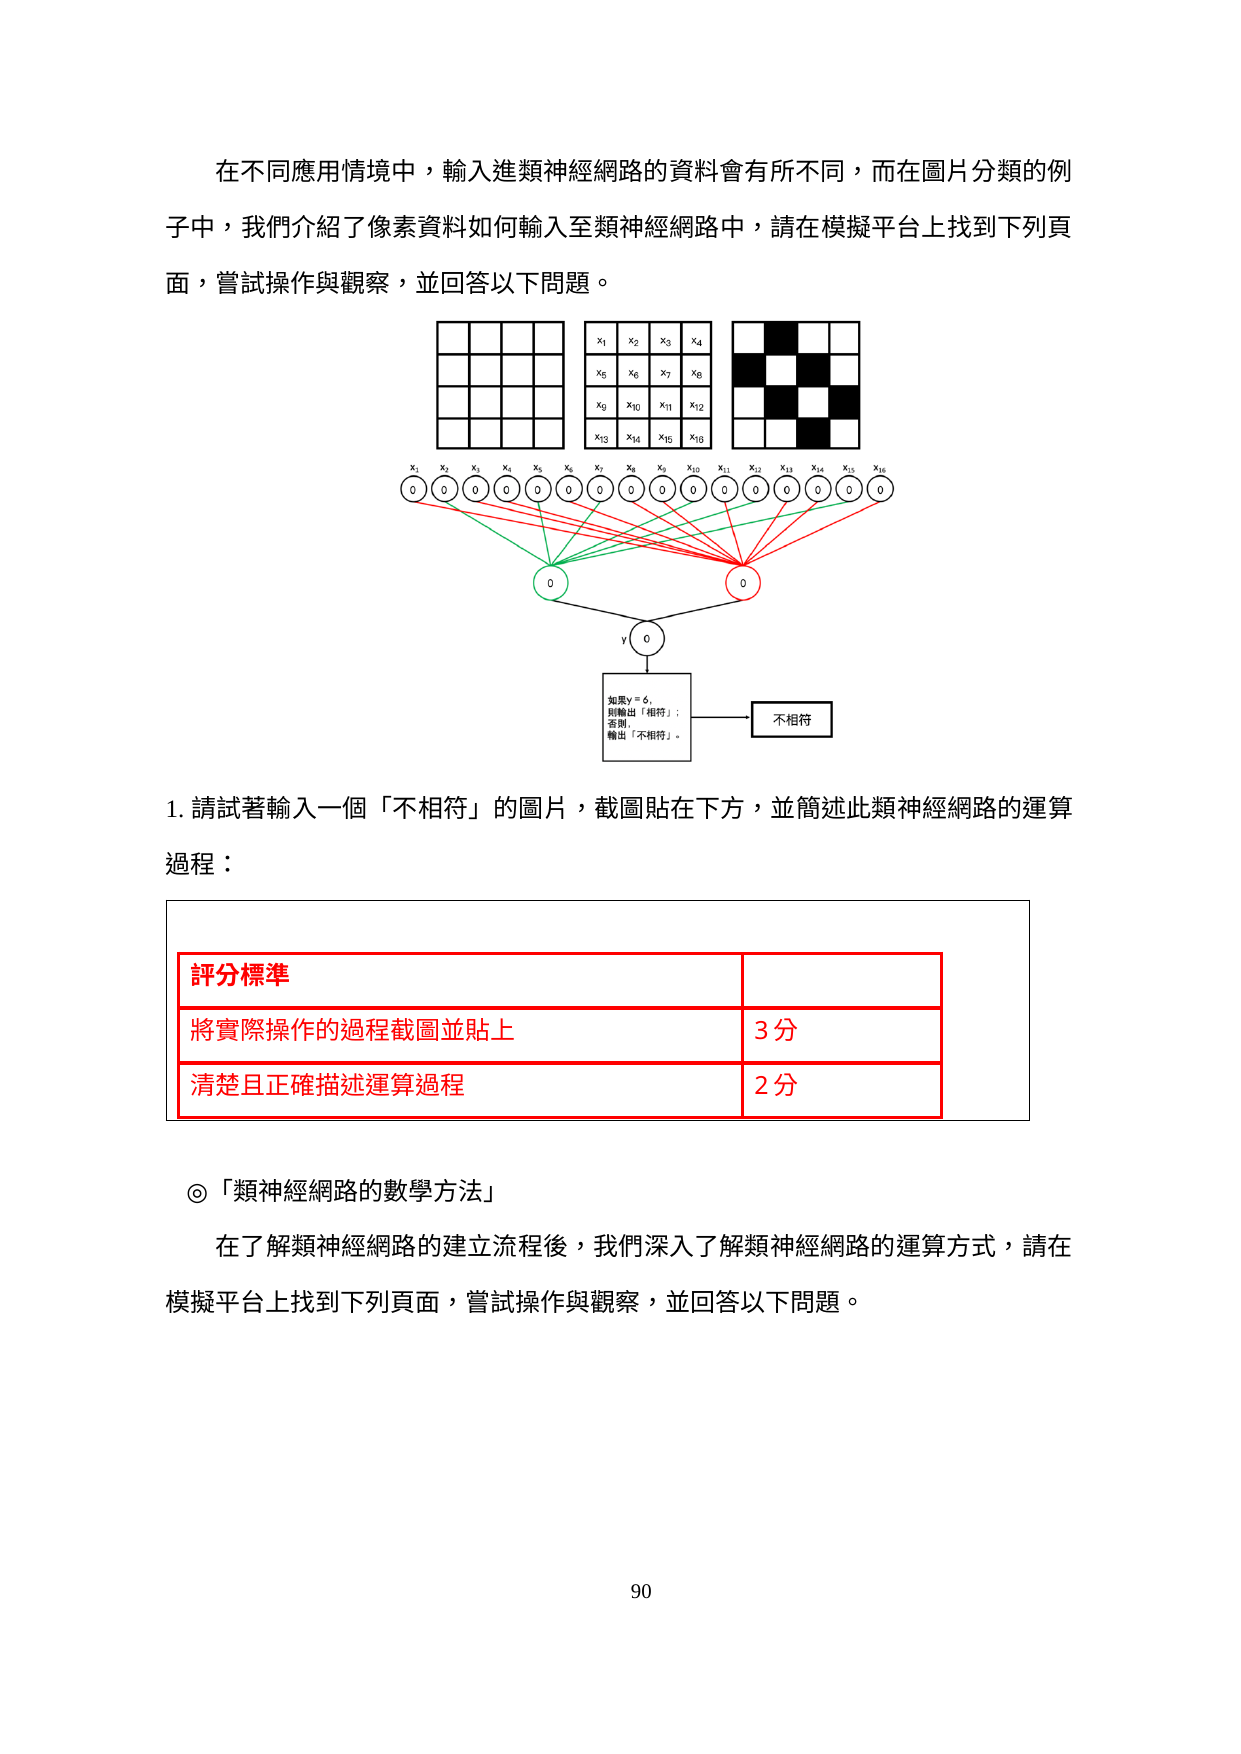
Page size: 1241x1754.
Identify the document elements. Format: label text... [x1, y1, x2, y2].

picture [381, 318, 909, 774]
text ◎「類神經網路的數學方法」 [165, 1172, 1075, 1208]
text 在了解類神經網路的建立流程後，我們深入了解類神經網路的運算方式，請在模擬平台上找到下列頁面，嘗試操作與觀察，並回答以下問題。 [165, 1226, 1075, 1320]
table_header [167, 901, 1029, 1119]
text 在不同應用情境中，輸入進類神經網路的資料會有所不同，而在圖片分類的例子中，我們介紹了像素資料如何輸入至類神經網路中，請在模擬平台上找到下列頁面，嘗試操作與觀察，並回答以下問題。 [165, 151, 1075, 301]
text 1. 請試著輸入一個「不相符」的圖片，截圖貼在下方，並簡述此類神經網路的運算過程： [165, 788, 1075, 881]
